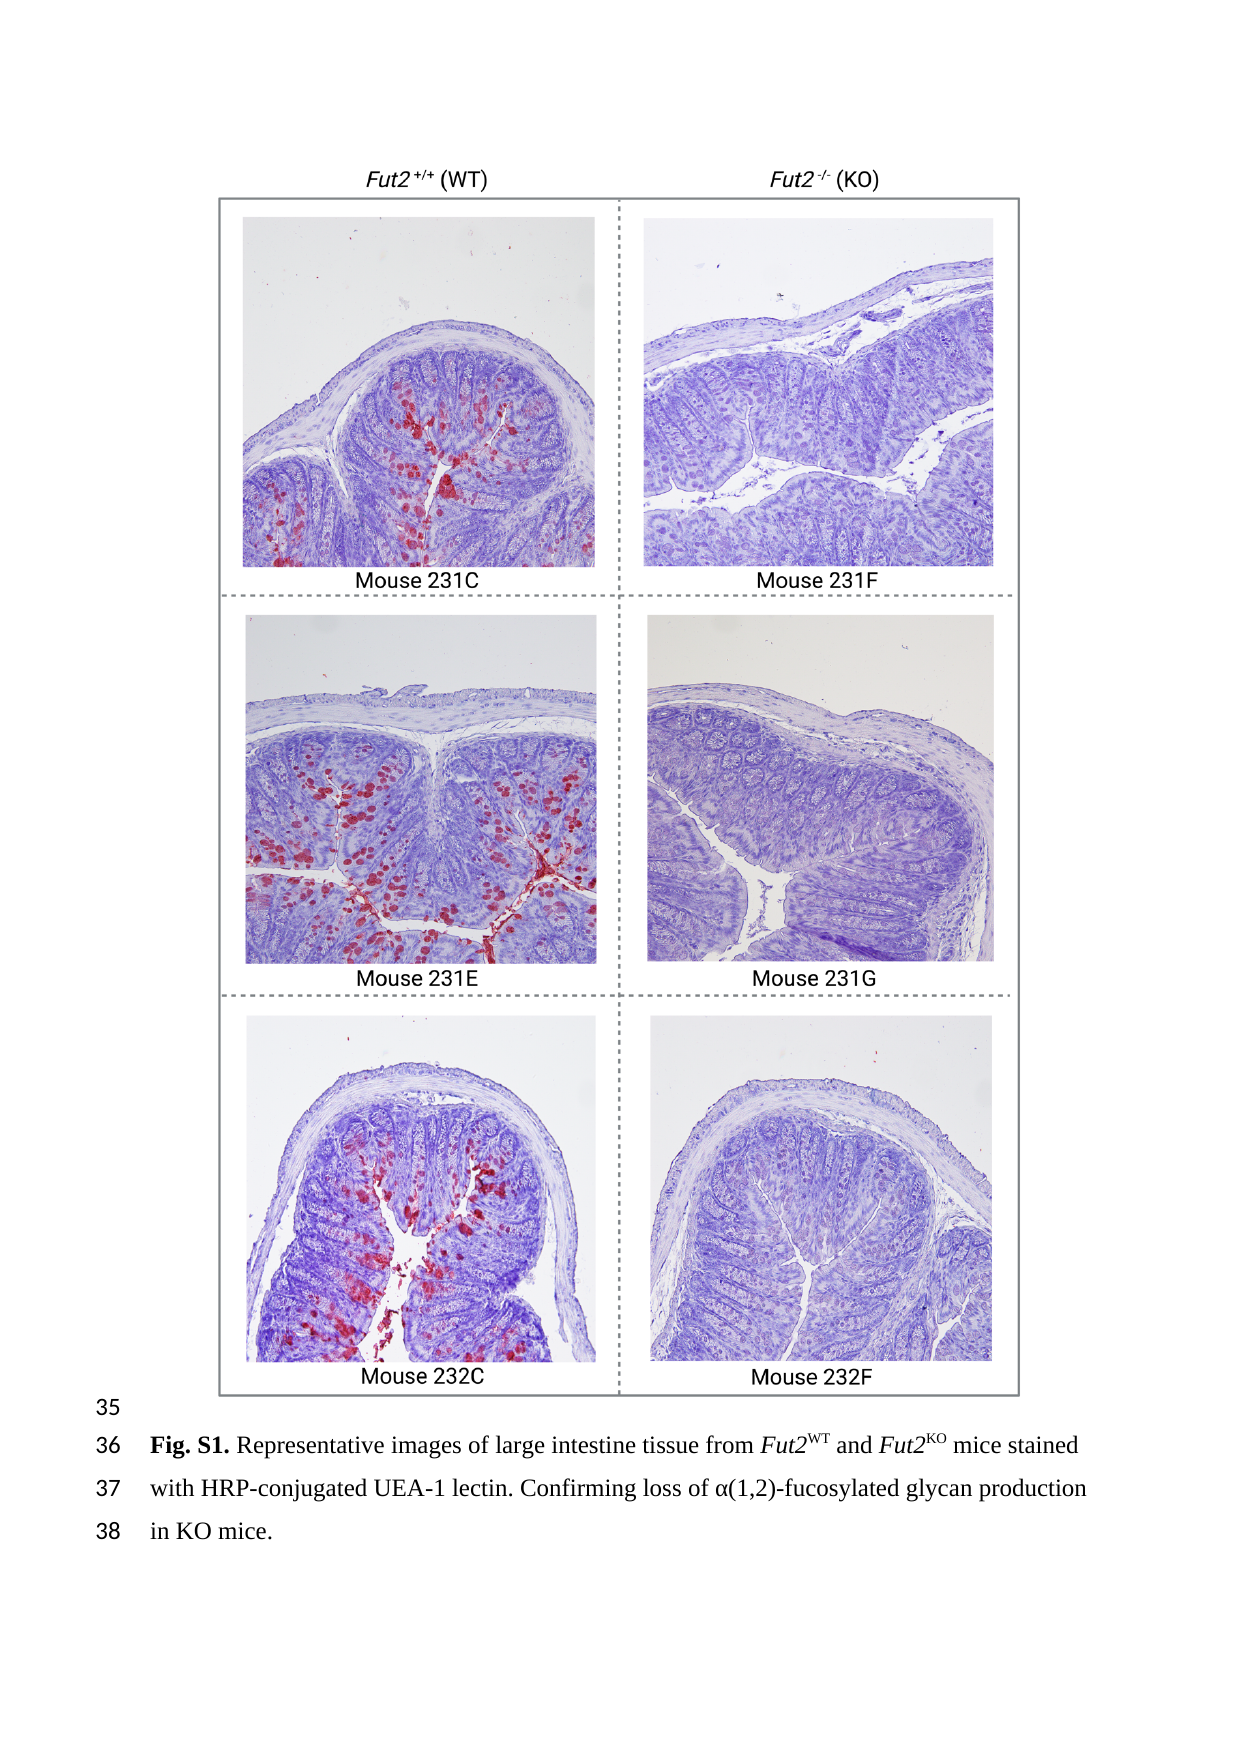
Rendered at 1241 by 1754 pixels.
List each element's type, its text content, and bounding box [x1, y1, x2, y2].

picture [201, 150, 1039, 1416]
text Fig. S1. Representative images of large intestine tissue from Fut2WT and Fut2KO mice stained with HRP-conjugated UEA-1 lectin. Confirming loss of α(1,2)-fucosylated glycan production in KO mice. [150, 1430, 1090, 1545]
